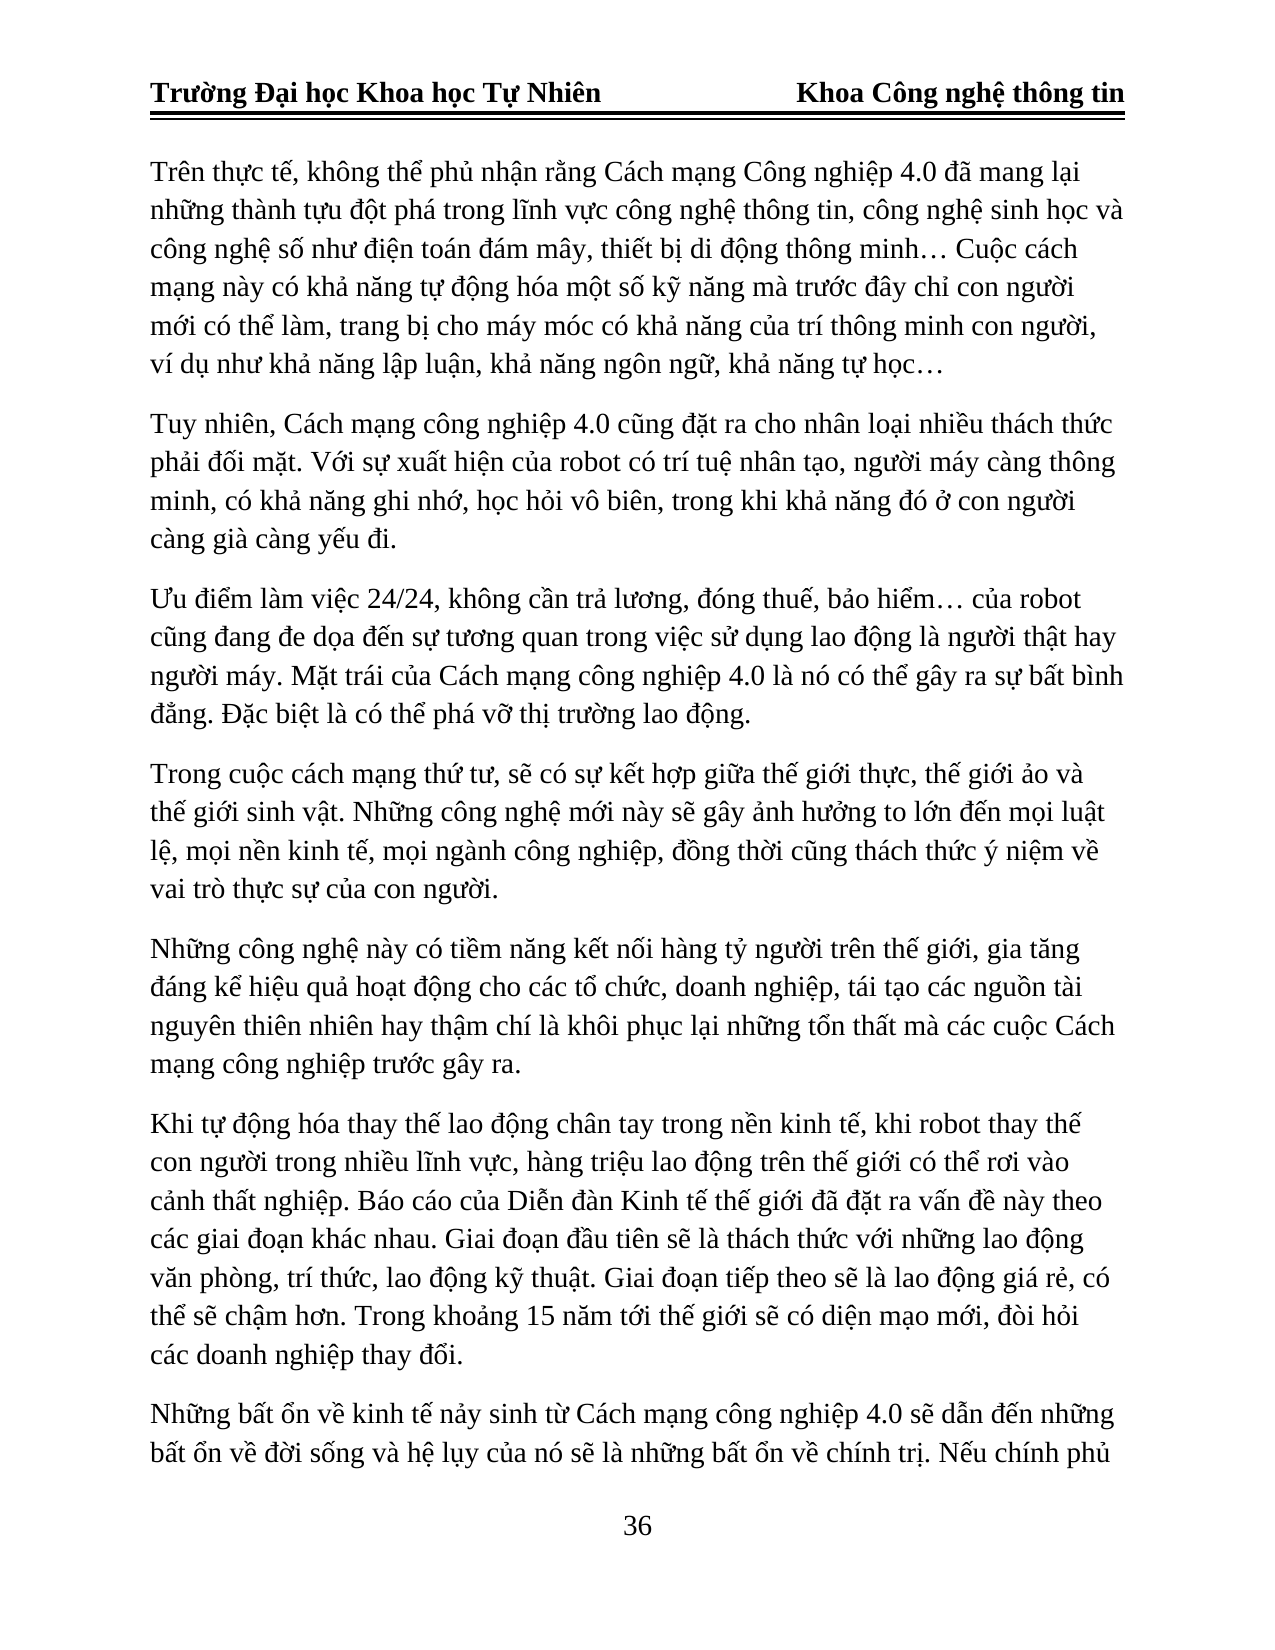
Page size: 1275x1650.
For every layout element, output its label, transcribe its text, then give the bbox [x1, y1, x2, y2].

text Khi tự động hóa thay thế lao động chân tay trong nền kinh tế, khi robot thay thế con người trong nhiều lĩnh vực, hàng triệu lao động trên thế giới có thể rơi vào cảnh thất nghiệp. Báo cáo của Diễn đàn Kinh tế thế giới đã đặt ra vấn đề này theo các giai đoạn khác nhau. Giai đoạn đầu tiên sẽ là thách thức với những lao động văn phòng, trí thức, lao động kỹ thuật. Giai đoạn tiếp theo sẽ là lao động giá rẻ, có thể sẽ chậm hơn. Trong khoảng 15 năm tới thế giới sẽ có diện mạo mới, đòi hỏi các doanh nghiệp thay đổi. [150, 1106, 1125, 1371]
text Tuy nhiên, Cách mạng công nghiệp 4.0 cũng đặt ra cho nhân loại nhiều thách thức phải đối mặt. Với sự xuất hiện của robot có trí tuệ nhân tạo, người máy càng thông minh, có khả năng ghi nhớ, học hỏi vô biên, trong khi khả năng đó ở con người càng già càng yếu đi. [150, 406, 1125, 555]
text Trong cuộc cách mạng thứ tư, sẽ có sự kết hợp giữa thế giới thực, thế giới ảo và thế giới sinh vật. Những công nghệ mới này sẽ gây ảnh hưởng to lớn đến mọi luật lệ, mọi nền kinh tế, mọi ngành công nghiệp, đồng thời cũng thách thức ý niệm về vai trò thực sự của con người. [150, 756, 1125, 905]
text Trên thực tế, không thể phủ nhận rằng Cách mạng Công nghiệp 4.0 đã mang lại những thành tựu đột phá trong lĩnh vực công nghệ thông tin, công nghệ sinh học và công nghệ số như điện toán đám mây, thiết bị di động thông minh… Cuộc cách mạng này có khả năng tự động hóa một số kỹ năng mà trước đây chỉ con người mới có thể làm, trang bị cho máy móc có khả năng của trí thông minh con người, ví dụ như khả năng lập luận, khả năng ngôn ngữ, khả năng tự học… [150, 154, 1125, 380]
text Ưu điểm làm việc 24/24, không cần trả lương, đóng thuế, bảo hiểm… của robot cũng đang đe dọa đến sự tương quan trong việc sử dụng lao động là người thật hay người máy. Mặt trái của Cách mạng công nghiệp 4.0 là nó có thể gây ra sự bất bình đẳng. Đặc biệt là có thể phá vỡ thị trường lao động. [150, 581, 1125, 730]
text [150, 1396, 1125, 1468]
text Những công nghệ này có tiềm năng kết nối hàng tỷ người trên thế giới, gia tăng đáng kể hiệu quả hoạt động cho các tổ chức, doanh nghiệp, tái tạo các nguồn tài nguyên thiên nhiên hay thậm chí là khôi phục lại những tổn thất mà các cuộc Cách mạng công nghiệp trước gây ra. [150, 931, 1125, 1080]
